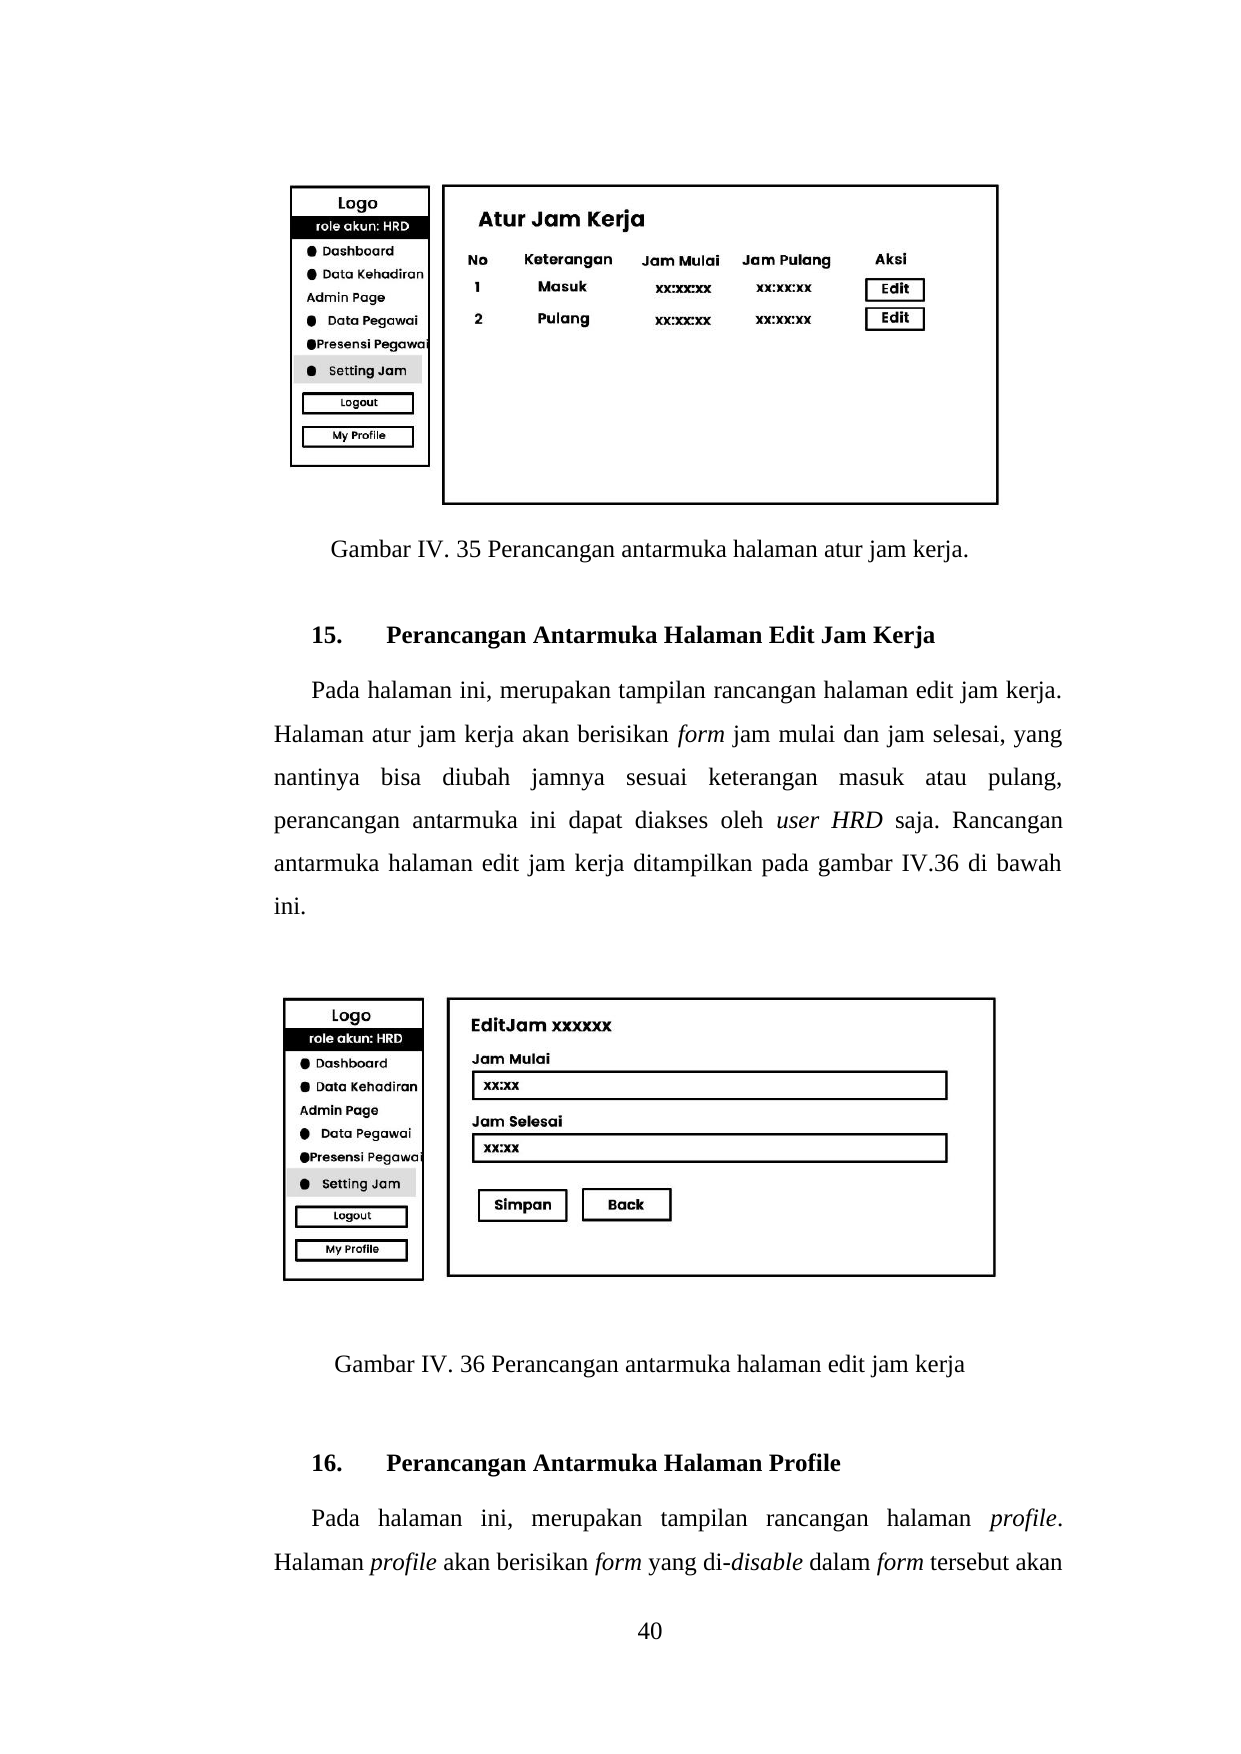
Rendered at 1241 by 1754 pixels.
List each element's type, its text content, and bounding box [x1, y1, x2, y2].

picture [269, 990, 1018, 1332]
text Gambar IV. 35 Perancangan antarmuka halaman atur jam kerja. [236, 534, 1063, 563]
list Perancangan Antarmuka Halaman Edit Jam Kerja [311, 620, 1061, 649]
text Gambar IV. 36 Perancangan antarmuka halaman edit jam kerja [236, 1349, 1063, 1377]
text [274, 1503, 1063, 1575]
list Perancangan Antarmuka Halaman Profile [311, 1448, 1061, 1477]
picture [276, 177, 1021, 518]
text Pada halaman ini, merupakan tampilan rancangan halaman edit jam kerja. Halaman atur jam kerja akan berisikan form jam mulai dan jam selesai, yang nantinya bisa diubah jamnya sesuai keterangan masuk atau pulang, perancangan antarmuka ini dapat diakses oleh user HRD saja. Rancangan antarmuka halaman edit jam kerja ditampilkan pada gambar IV.36 di bawah ini. [274, 676, 1063, 920]
